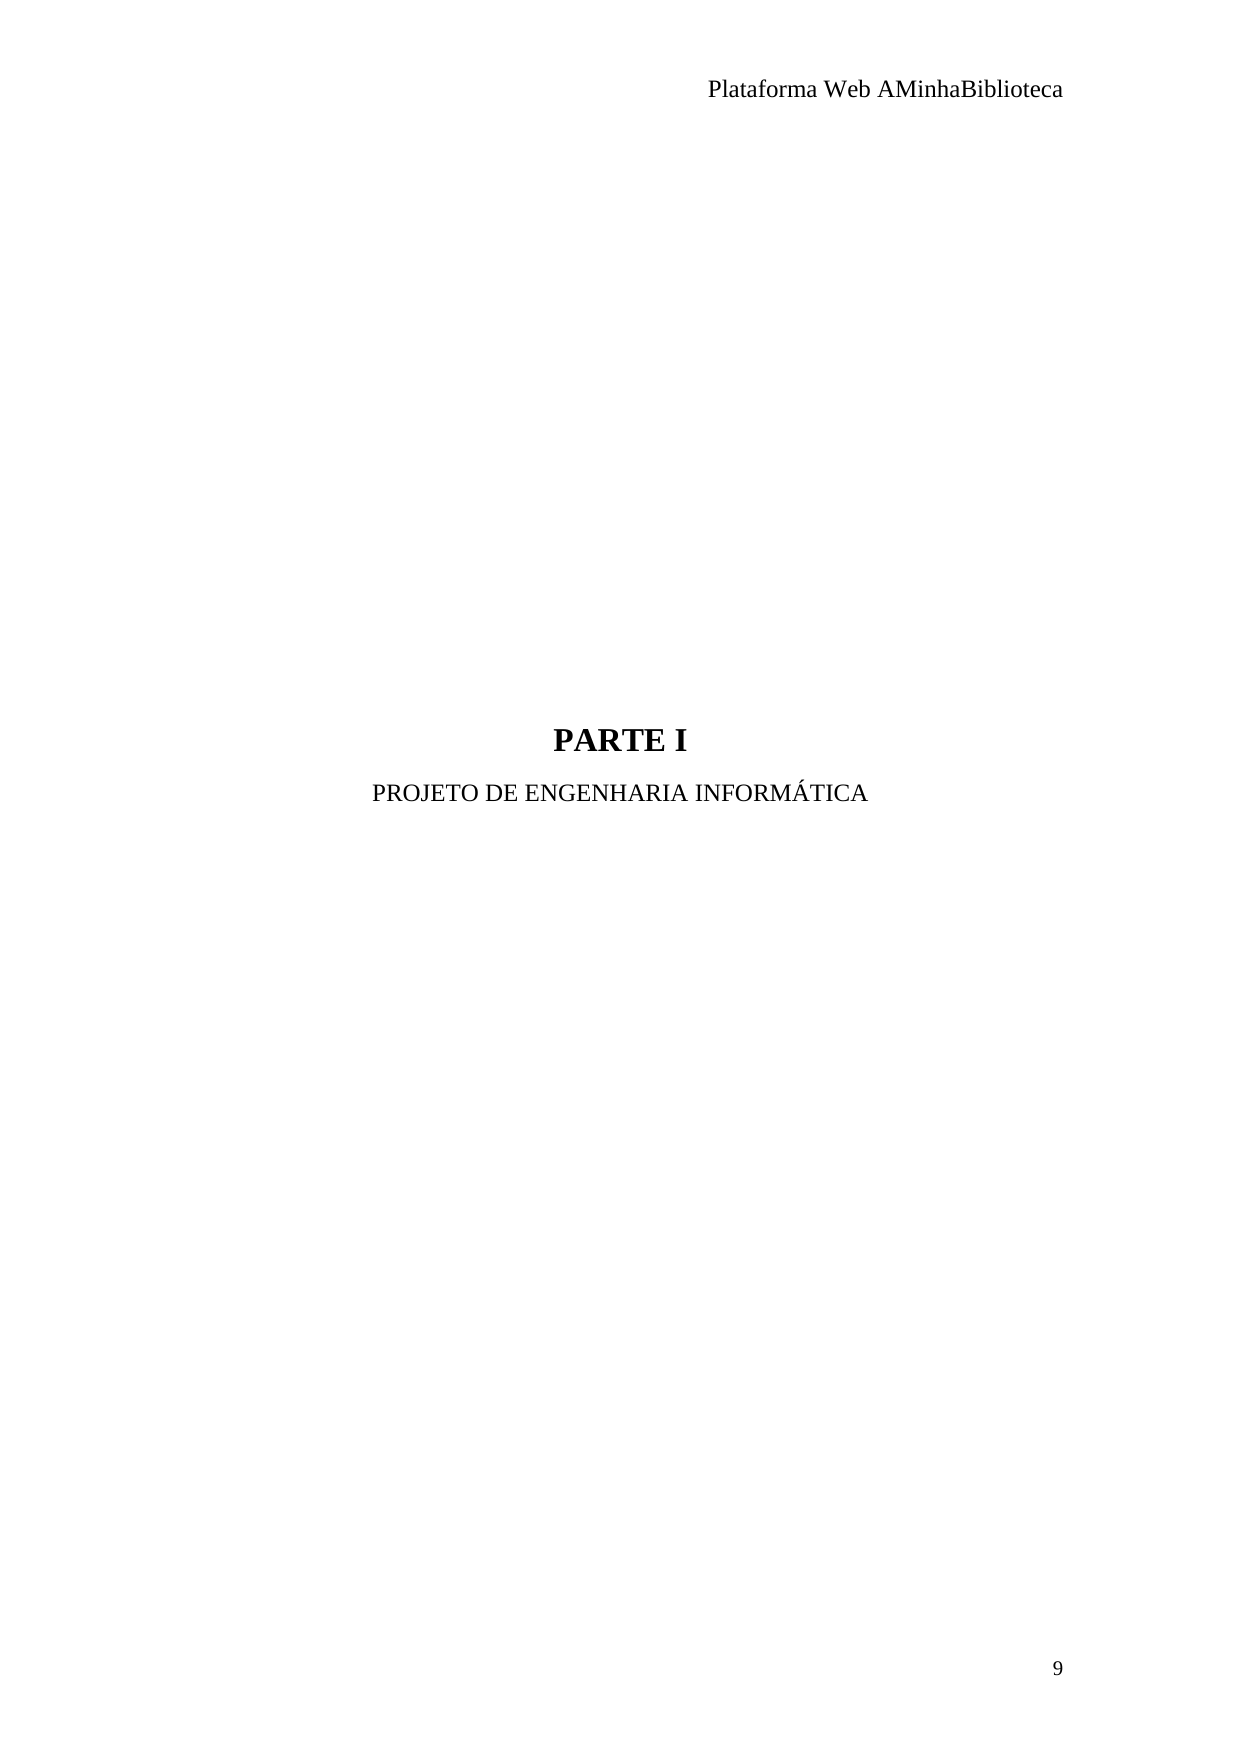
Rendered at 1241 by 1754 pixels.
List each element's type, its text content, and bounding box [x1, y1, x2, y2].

text PROJETO DE ENGENHARIA INFORMÁTICA [177, 778, 1063, 807]
text PARTE I [177, 720, 1063, 758]
